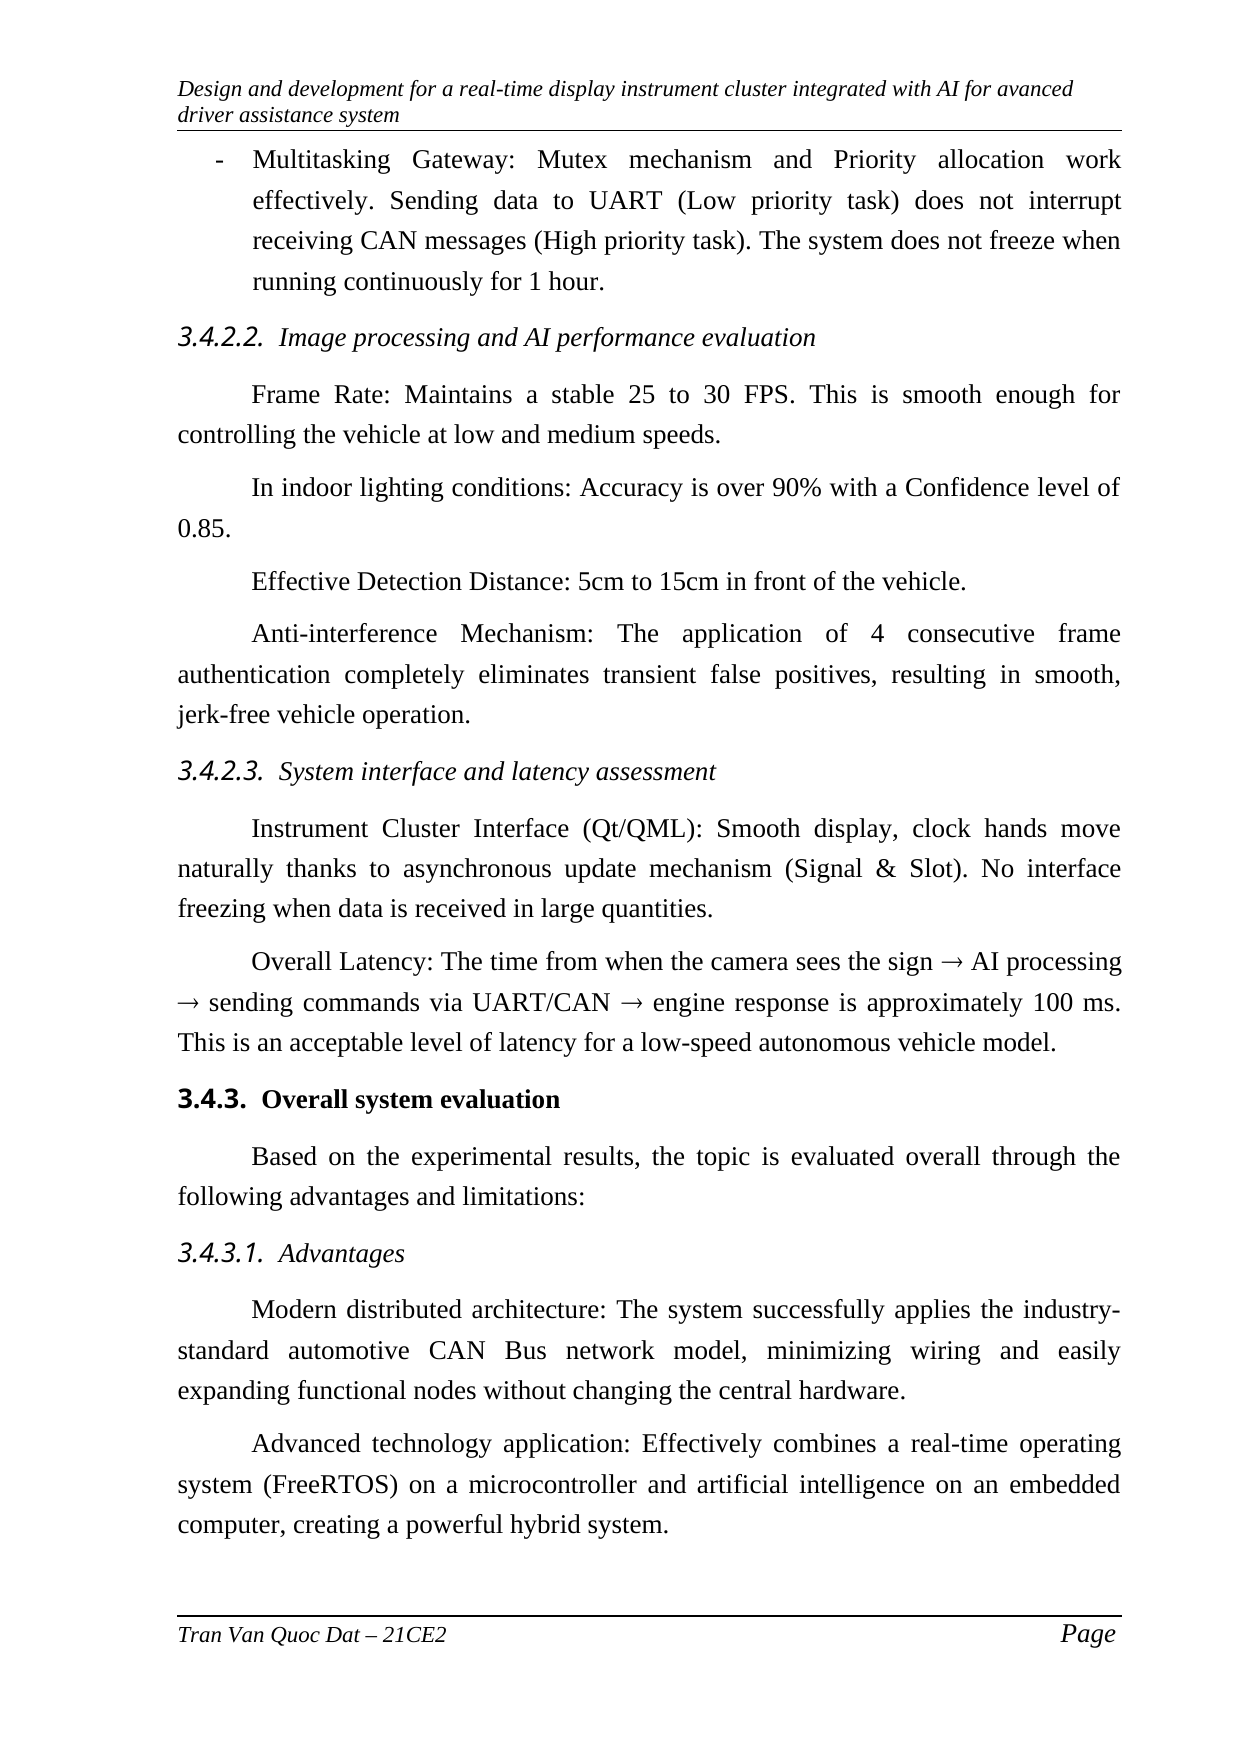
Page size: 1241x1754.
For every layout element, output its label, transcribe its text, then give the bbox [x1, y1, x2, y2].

text System interface and latency assessment [177, 751, 1122, 788]
text Overall Latency: The time from when the camera sees the sign AI processing sending commands via UART/CAN engine response is approximately 100 ms. This is an acceptable level of latency for a low-speed autonomous vehicle model. [177, 945, 1122, 1058]
text Instrument Cluster Interface (Qt/QML): Smooth display, clock hands move naturally thanks to asynchronous update mechanism (Signal & Slot). No interface freezing when data is received in large quantities. [177, 812, 1122, 924]
text Based on the experimental results, the topic is evaluated overall through the following advantages and limitations: [177, 1140, 1122, 1211]
text Advanced technology application: Effectively combines a real-time operating system (FreeRTOS) on a microcontroller and artificial intelligence on an embedded computer, creating a powerful hybrid system. [177, 1427, 1122, 1539]
text Effective Detection Distance: 5cm to 15cm in front of the vehicle. [177, 564, 1122, 596]
text Frame Rate: Maintains a stable 25 to 30 FPS. This is smooth enough for controlling the vehicle at low and medium speeds. [177, 378, 1122, 449]
text Modern distributed architecture: The system successfully applies the industry-standard automotive CAN Bus network model, minimizing wiring and easily expanding functional nodes without changing the central hardware. [177, 1293, 1122, 1406]
text Advantages [177, 1233, 1122, 1270]
text Overall system evaluation [177, 1079, 1122, 1116]
text Image processing and AI performance evaluation [177, 317, 1122, 354]
text Multitasking Gateway: Mutex mechanism and Priority allocation work effectively. Sending data to UART (Low priority task) does not interrupt receiving CAN messages (High priority task). The system does not freeze when running continuously for 1 hour. [215, 143, 1122, 296]
text In indoor lighting conditions: Accuracy is over 90% with a Confidence level of 0.85. [177, 471, 1122, 543]
text Anti-interference Mechanism: The application of 4 consecutive frame authentication completely eliminates transient false positives, resulting in smooth, jerk-free vehicle operation. [177, 617, 1122, 729]
